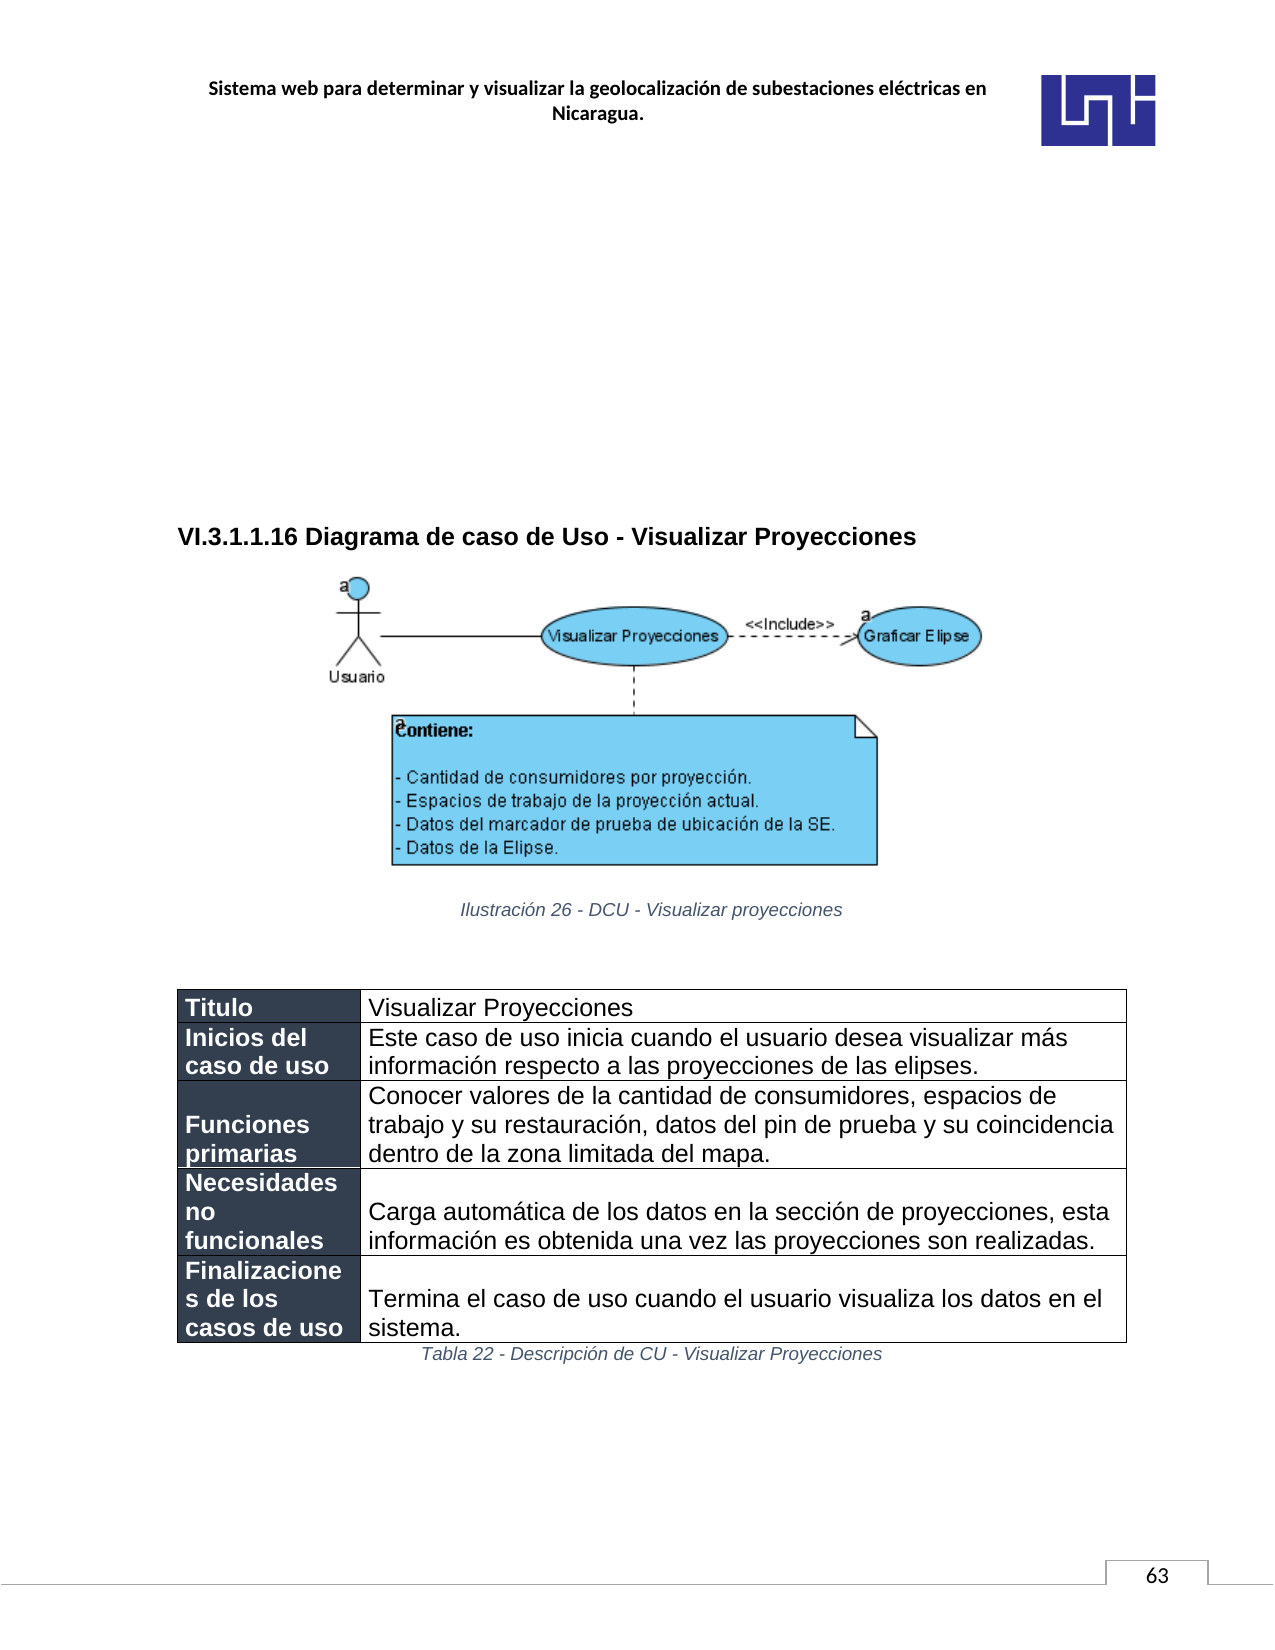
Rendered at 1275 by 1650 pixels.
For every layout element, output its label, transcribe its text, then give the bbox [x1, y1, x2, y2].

text Ilustración 26 - DCU - Visualizar proyecciones [177, 899, 1127, 920]
table_header Visualizar Proyecciones [361, 990, 1126, 1022]
table_header Titulo [178, 990, 360, 1022]
table_cell Carga automática de los datos en la sección de proyecciones, esta información es obtenida una vez las proyecciones son realizadas. [361, 1169, 1126, 1255]
picture [1041, 75, 1156, 146]
table_cell Funciones primarias [178, 1081, 360, 1167]
text Tabla 22 - Descripción de CU - Visualizar Proyecciones [177, 1343, 1127, 1364]
table_cell Inicios del caso de uso [178, 1023, 360, 1080]
table_cell Termina el caso de uso cuando el usuario visualiza los datos en el sistema. [361, 1256, 1126, 1342]
table_cell Necesidades no funcionales [178, 1169, 360, 1255]
picture [213, 569, 1092, 880]
table_cell Finalizaciones de los casos de uso [178, 1256, 360, 1342]
table_cell Conocer valores de la cantidad de consumidores, espacios de trabajo y su restauración, datos del pin de prueba y su coincidencia dentro de la zona limitada del mapa. [361, 1081, 1126, 1167]
table_cell Este caso de uso inicia cuando el usuario desea visualizar más información respecto a las proyecciones de las elipses. [361, 1023, 1126, 1080]
text VI.3.1.1.16 Diagrama de caso de Uso - Visualizar Proyecciones [177, 522, 1127, 550]
